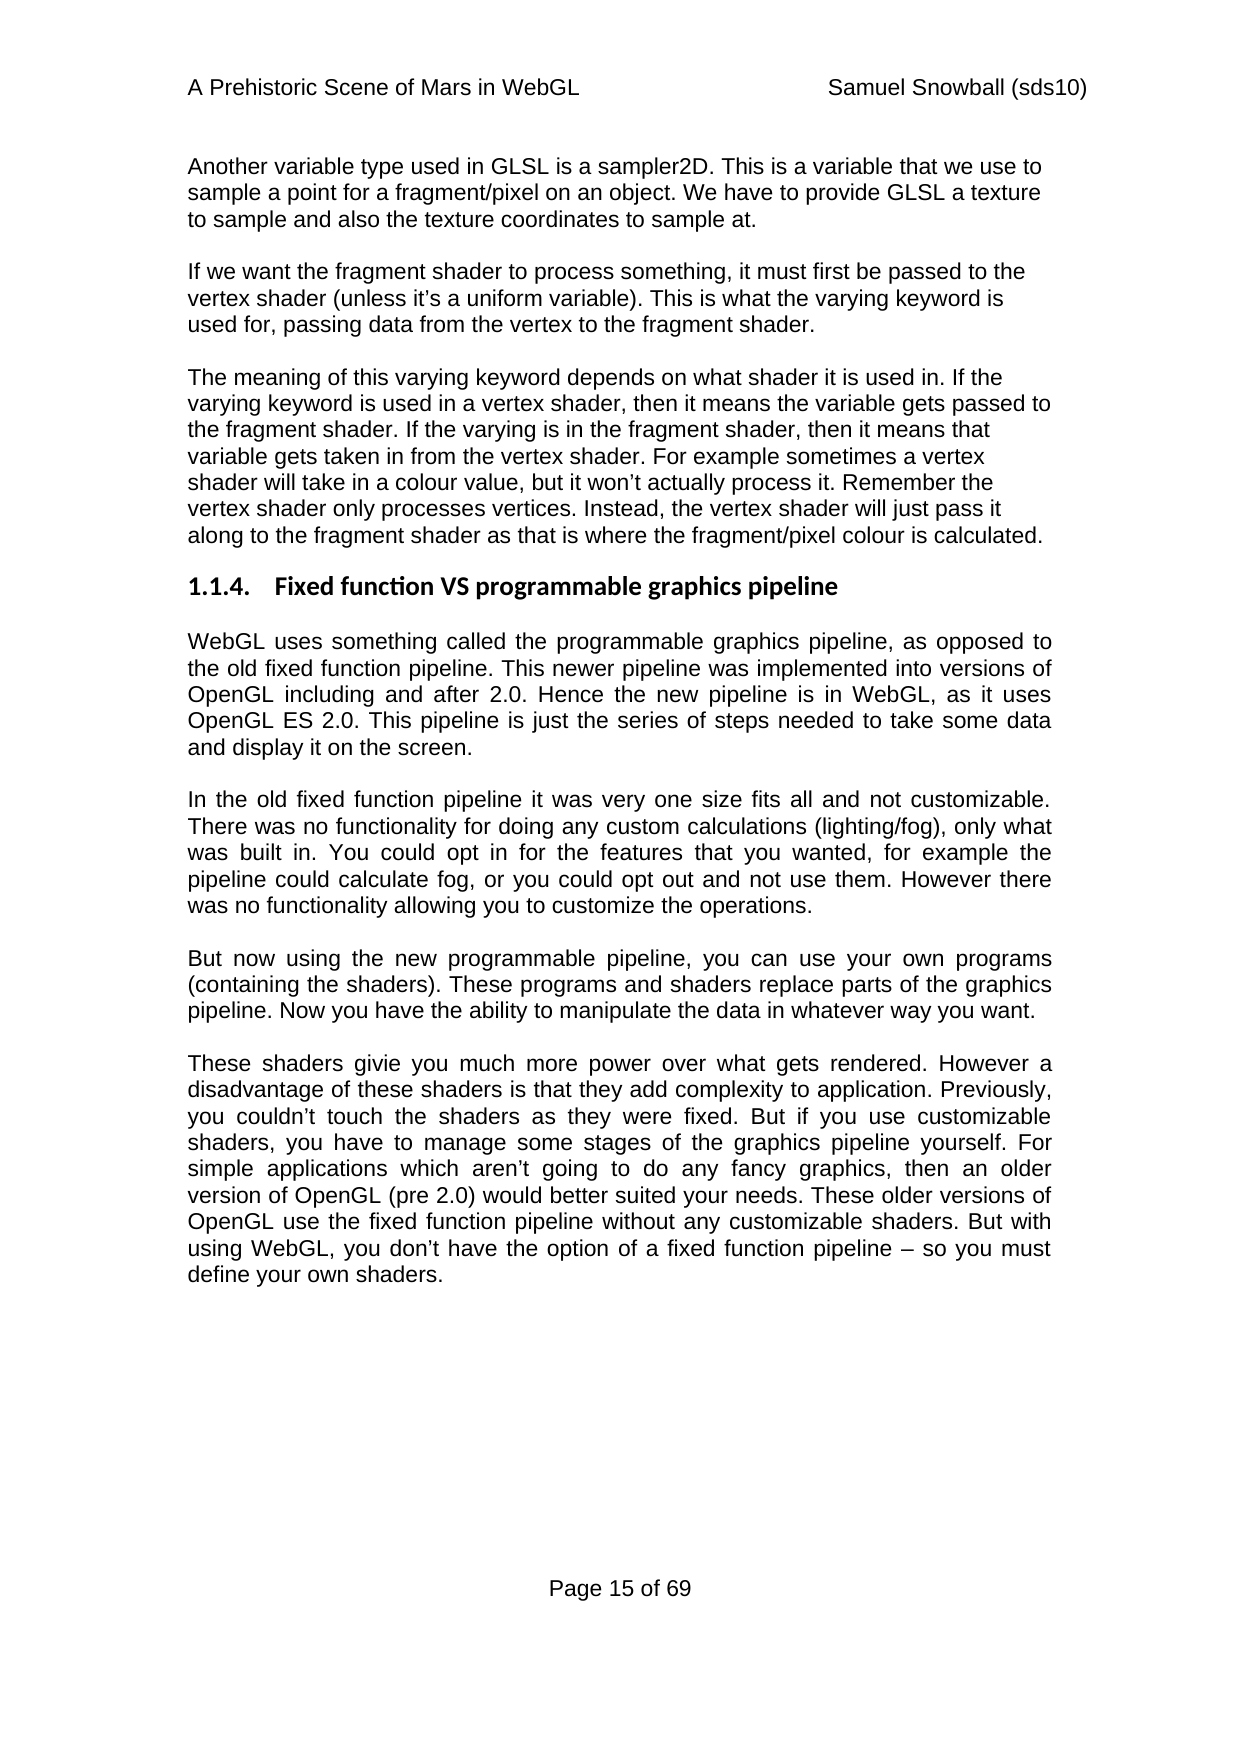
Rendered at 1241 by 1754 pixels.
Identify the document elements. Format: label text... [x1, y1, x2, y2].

text In the old fixed function pipeline it was very one size fits all and not customizable. There was no functionality for doing any custom calculations (lighting/fog), only what was built in. You could opt in for the features that you wanted, for example the pipeline could calculate fog, or you could opt out and not use them. However there was no functionality allowing you to customize the operations. [187, 786, 1053, 918]
text Another variable type used in GLSL is a sampler2D. This is a variable that we use to sample a point for a fragment/pixel on an object. We have to provide GLSL a texture to sample and also the texture coordinates to sample at. [187, 153, 1053, 232]
text If we want the fragment shader to process something, it must first be passed to the vertex shader (unless it’s a uniform variable). This is what the varying keyword is used for, passing data from the vertex to the fragment shader. [187, 258, 1053, 337]
text These shaders givie you much more power over what gets rendered. However a disadvantage of these shaders is that they add complexity to application. Previously, you couldn’t touch the shaders as they were fixed. But if you use customizable shaders, you have to manage some stages of the graphics pipeline yourself. For simple applications which aren’t going to do any fancy graphics, then an older version of OpenGL (pre 2.0) would better suited your needs. These older versions of OpenGL use the fixed function pipeline without any customizable shaders. But with using WebGL, you don’t have the option of a fixed function pipeline – so you must define your own shaders. [187, 1050, 1053, 1287]
text But now using the new programmable pipeline, you can use your own programs (containing the shaders). These programs and shaders replace parts of the graphics pipeline. Now you have the ability to manipulate the data in whatever way you want. [187, 944, 1053, 1024]
text WebGL uses something called the programmable graphics pipeline, as opposed to the old fixed function pipeline. This newer pipeline was implemented into versions of OpenGL including and after 2.0. Hence the new pipeline is in WebGL, as it uses OpenGL ES 2.0. This pipeline is just the series of steps needed to take some data and display it on the screen. [187, 628, 1053, 760]
text The meaning of this varying keyword depends on what shader it is used in. If the varying keyword is used in a vertex shader, then it means the variable gets passed to the fragment shader. If the varying is in the fragment shader, then it means that variable gets taken in from the vertex shader. For example sometimes a vertex shader will take in a colour value, but it won’t actually process it. Remember the vertex shader only processes vertices. Instead, the vertex shader will just pass it along to the fragment shader as that is where the fragment/pixel colour is calculated. [187, 364, 1053, 548]
subtitle 1.1.4. Fixed function VS programmable graphics pipeline [187, 569, 1053, 602]
